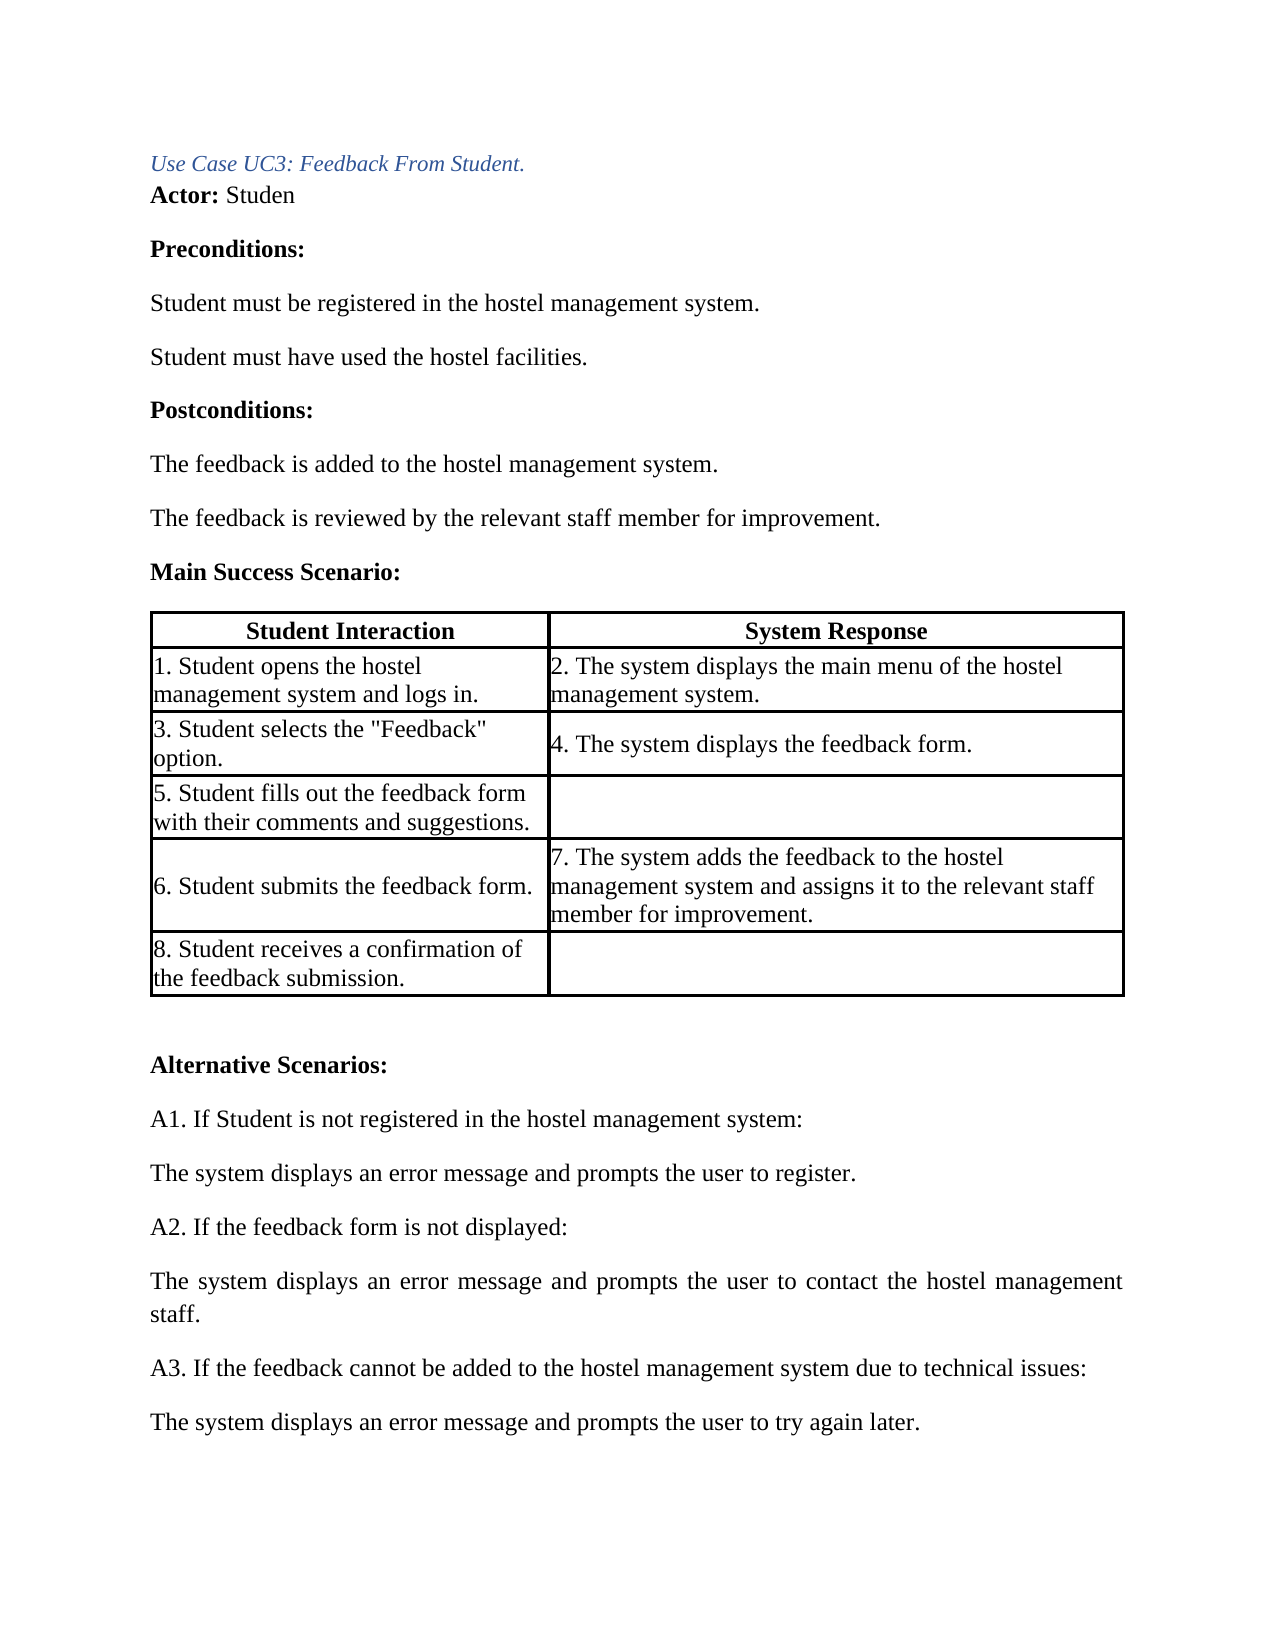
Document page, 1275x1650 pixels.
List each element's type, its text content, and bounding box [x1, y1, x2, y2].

table_cell 7. The system adds the feedback to the hostel management system and assigns it to the relevant staff member for improvement. [551, 840, 1122, 930]
table_cell [551, 777, 1122, 837]
table_cell 8. Student receives a confirmation of the feedback submission. [153, 933, 547, 993]
text Actor: Studen [150, 180, 1125, 209]
table_cell 6. Student submits the feedback form. [153, 840, 547, 930]
text Postconditions: [150, 396, 1125, 424]
text The system displays an error message and prompts the user to contact the hostel management staff. [150, 1266, 1125, 1328]
table_header Student Interaction [153, 614, 547, 646]
text The feedback is added to the hostel management system. [150, 449, 1125, 478]
table_header System Response [551, 614, 1122, 646]
text A1. If Student is not registered in the hostel management system: [150, 1104, 1125, 1133]
text A3. If the feedback cannot be added to the hostel management system due to technical issues: [150, 1353, 1125, 1382]
text Student must be registered in the hostel management system. [150, 288, 1125, 317]
table_cell 3. Student selects the "Feedback" option. [153, 713, 547, 773]
table_cell 2. The system displays the main menu of the hostel management system. [551, 649, 1122, 710]
table_cell 4. The system displays the feedback form. [551, 713, 1122, 773]
table_cell [551, 933, 1122, 993]
table_cell 1. Student opens the hostel management system and logs in. [153, 649, 547, 710]
text The system displays an error message and prompts the user to register. [150, 1158, 1125, 1187]
text Alternative Scenarios: [150, 1051, 1125, 1079]
text The feedback is reviewed by the relevant staff member for improvement. [150, 503, 1125, 532]
table_cell 5. Student fills out the feedback form with their comments and suggestions. [153, 777, 547, 837]
text A2. If the feedback form is not displayed: [150, 1212, 1125, 1241]
text Student must have used the hostel facilities. [150, 342, 1125, 371]
text The system displays an error message and prompts the user to try again later. [150, 1407, 1125, 1435]
subtitle Use Case UC3: Feedback From Student. [150, 150, 1125, 176]
text Preconditions: [150, 234, 1125, 263]
text Main Success Scenario: [150, 557, 1125, 586]
